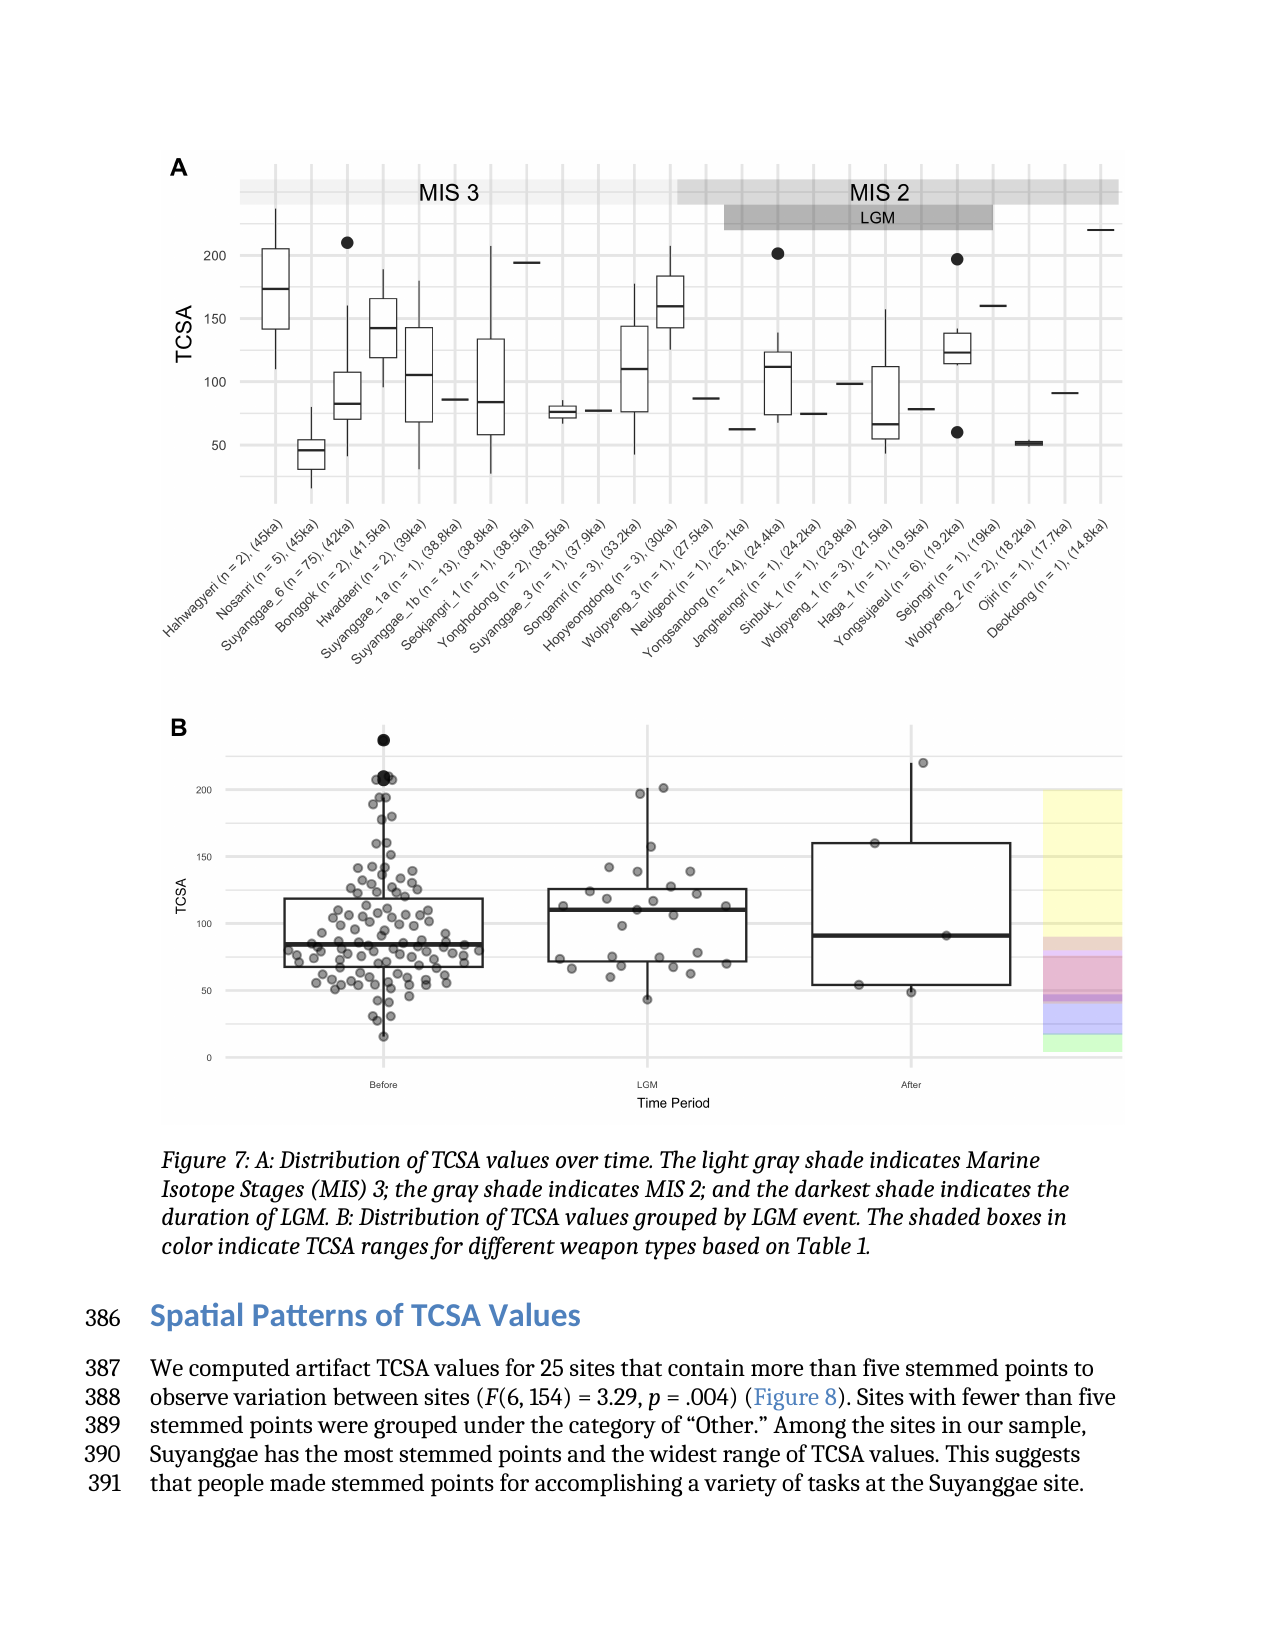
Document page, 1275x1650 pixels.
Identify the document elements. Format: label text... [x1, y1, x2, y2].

table_header Figure 7: A: Distribution of TCSA values over time. The light gray shade indicates Marine Isotope Stages (MIS) 3; the gray shade indicates MIS 2; and the darkest shade indicates the duration of LGM. B: Distribution of TCSA values grouped by LGM event. The shaded boxes in color indicate TCSA ranges for different weapon types based on Table 1. [150, 150, 1125, 1273]
picture [161, 150, 1125, 1125]
subtitle Spatial Patterns of TCSA Values [150, 1294, 1125, 1335]
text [150, 1354, 1125, 1497]
